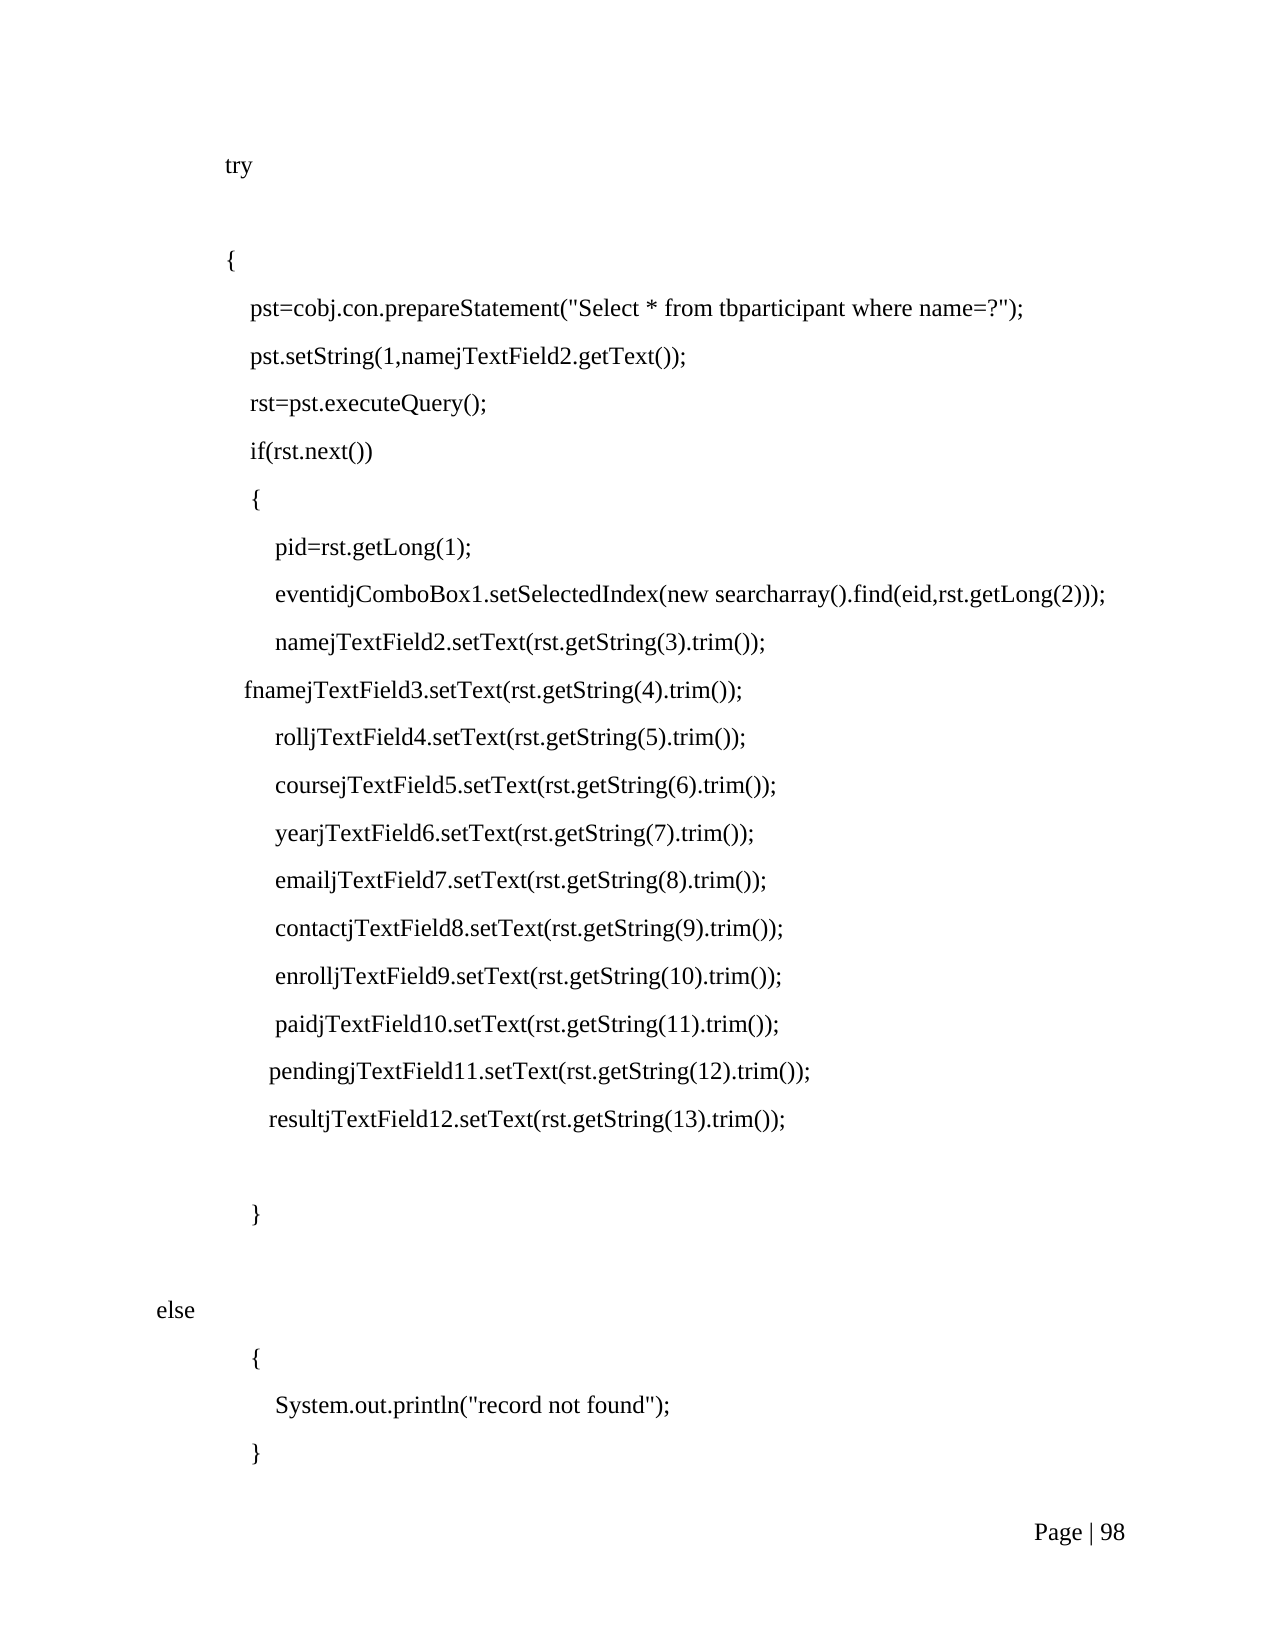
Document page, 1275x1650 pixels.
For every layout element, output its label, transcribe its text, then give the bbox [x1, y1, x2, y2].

text resultjTextField12.setText(rst.getString(13).trim()); [150, 1104, 1125, 1133]
text if(rst.next()) [150, 436, 1125, 465]
text pid=rst.getLong(1); [150, 532, 1125, 560]
text paidjTextField10.setText(rst.getString(11).trim()); [150, 1009, 1125, 1037]
text rst=pst.executeQuery(); [150, 388, 1125, 417]
text pst=cobj.con.prepareStatement("Select * from tbparticipant where name=?"); [150, 293, 1125, 322]
text contactjTextField8.setText(rst.getString(9).trim()); [150, 913, 1125, 942]
text enrolljTextField9.setText(rst.getString(10).trim()); [150, 961, 1125, 990]
text { [150, 1343, 1125, 1371]
text { [150, 484, 1125, 513]
text else [150, 1295, 1125, 1324]
text try [150, 150, 1125, 179]
text fnamejTextField3.setText(rst.getString(4).trim()); [150, 675, 1125, 703]
text { [150, 245, 1125, 274]
text System.out.println("record not found"); [150, 1390, 1125, 1419]
text coursejTextField5.setText(rst.getString(6).trim()); [150, 770, 1125, 799]
text emailjTextField7.setText(rst.getString(8).trim()); [150, 866, 1125, 894]
text rolljTextField4.setText(rst.getString(5).trim()); [150, 722, 1125, 751]
text } [150, 1438, 1125, 1467]
text yearjTextField6.setText(rst.getString(7).trim()); [150, 818, 1125, 847]
text pendingjTextField11.setText(rst.getString(12).trim()); [150, 1056, 1125, 1085]
text eventidjComboBox1.setSelectedIndex(new searcharray().find(eid,rst.getLong(2))); [150, 579, 1125, 608]
text pst.setString(1,namejTextField2.getText()); [150, 341, 1125, 369]
text namejTextField2.setText(rst.getString(3).trim()); [150, 627, 1125, 656]
text } [150, 1199, 1125, 1228]
